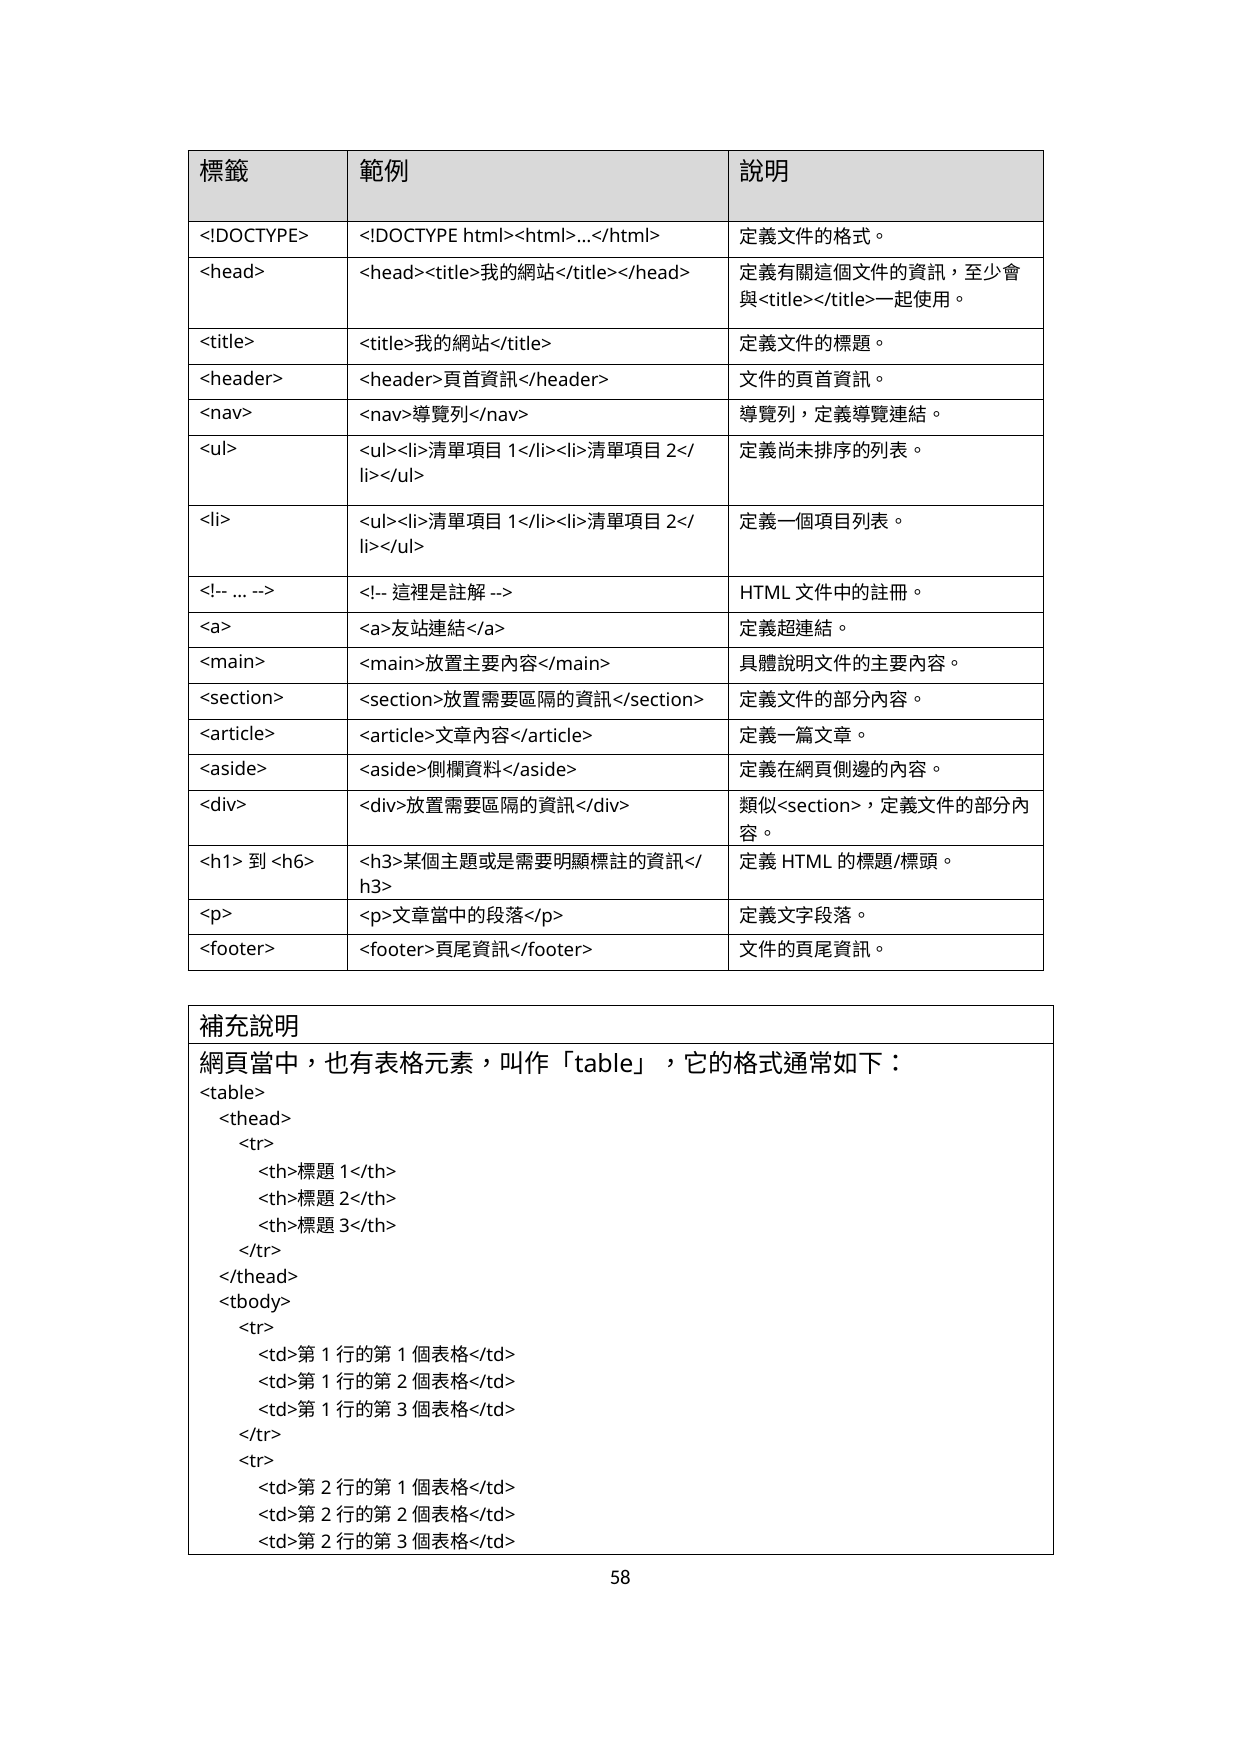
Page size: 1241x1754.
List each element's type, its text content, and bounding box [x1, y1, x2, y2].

table_cell 定義有關這個文件的資訊，至少會與<title></title>一起使用。 [729, 258, 1043, 328]
table_cell <head><title>我的網站</title></head> [348, 258, 728, 328]
table_cell <p> [189, 900, 347, 934]
table_cell <!DOCTYPE> [189, 222, 347, 257]
table_cell 文件的頁尾資訊。 [729, 935, 1043, 970]
table_cell 定義文件的格式。 [729, 222, 1043, 257]
table_cell <!-- 這裡是註解 --> [348, 577, 728, 612]
table_cell <header> [189, 365, 347, 398]
table_cell <ul> [189, 436, 347, 505]
table_cell <title> [189, 329, 347, 364]
table_cell <div> [189, 791, 347, 845]
table_cell <main> [189, 648, 347, 683]
table_cell <a>友站連結</a> [348, 613, 728, 647]
table_cell <nav> [189, 400, 347, 434]
table_cell <!DOCTYPE html><html>…</html> [348, 222, 728, 257]
table_cell <ul><li>清單項目1</li><li>清單項目2</li></ul> [348, 436, 728, 505]
table_cell 定義一篇文章。 [729, 720, 1043, 754]
table_cell <main>放置主要內容</main> [348, 648, 728, 683]
table_cell <aside> [189, 755, 347, 790]
table_cell 定義文件的標題。 [729, 329, 1043, 364]
table_cell 定義超連結。 [729, 613, 1043, 647]
table_cell <section> [189, 684, 347, 719]
table_header 範例 [348, 151, 728, 221]
table_cell <li> [189, 506, 347, 576]
table_cell <article> [189, 720, 347, 754]
table_cell <footer>頁尾資訊</footer> [348, 935, 728, 970]
table_cell <!-- … --> [189, 577, 347, 612]
table_cell 導覽列，定義導覽連結。 [729, 400, 1043, 434]
table_cell 定義文字段落。 [729, 900, 1043, 934]
table_cell <footer> [189, 935, 347, 970]
table_cell 定義文件的部分內容。 [729, 684, 1043, 719]
table_cell <ul><li>清單項目1</li><li>清單項目2</li></ul> [348, 506, 728, 576]
table_cell 定義尚未排序的列表。 [729, 436, 1043, 505]
table_cell 定義 HTML 的標題/標頭。 [729, 846, 1043, 899]
table_header 說明 [729, 151, 1043, 221]
table_cell <h3>某個主題或是需要明顯標註的資訊</h3> [348, 846, 728, 899]
table_cell <nav>導覽列</nav> [348, 400, 728, 434]
table_cell 類似<section>，定義文件的部分內容。 [729, 791, 1043, 845]
table_cell <h1> 到 <h6> [189, 846, 347, 899]
table_cell 定義一個項目列表。 [729, 506, 1043, 576]
table_cell <section>放置需要區隔的資訊</section> [348, 684, 728, 719]
table_cell <p>文章當中的段落</p> [348, 900, 728, 934]
table_cell <aside>側欄資料</aside> [348, 755, 728, 790]
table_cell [189, 1044, 1053, 1554]
table_cell <head> [189, 258, 347, 328]
table_header 標籤 [189, 151, 347, 221]
table_cell HTML 文件中的註冊。 [729, 577, 1043, 612]
table_cell 具體說明文件的主要內容。 [729, 648, 1043, 683]
table_cell <div>放置需要區隔的資訊</div> [348, 791, 728, 845]
table_cell <article>文章內容</article> [348, 720, 728, 754]
table_header 補充說明 [189, 1006, 1053, 1042]
table_cell 定義在網頁側邊的內容。 [729, 755, 1043, 790]
table_cell 文件的頁首資訊。 [729, 365, 1043, 398]
table_cell <header>頁首資訊</header> [348, 365, 728, 398]
table_cell <title>我的網站</title> [348, 329, 728, 364]
table_cell <a> [189, 613, 347, 647]
